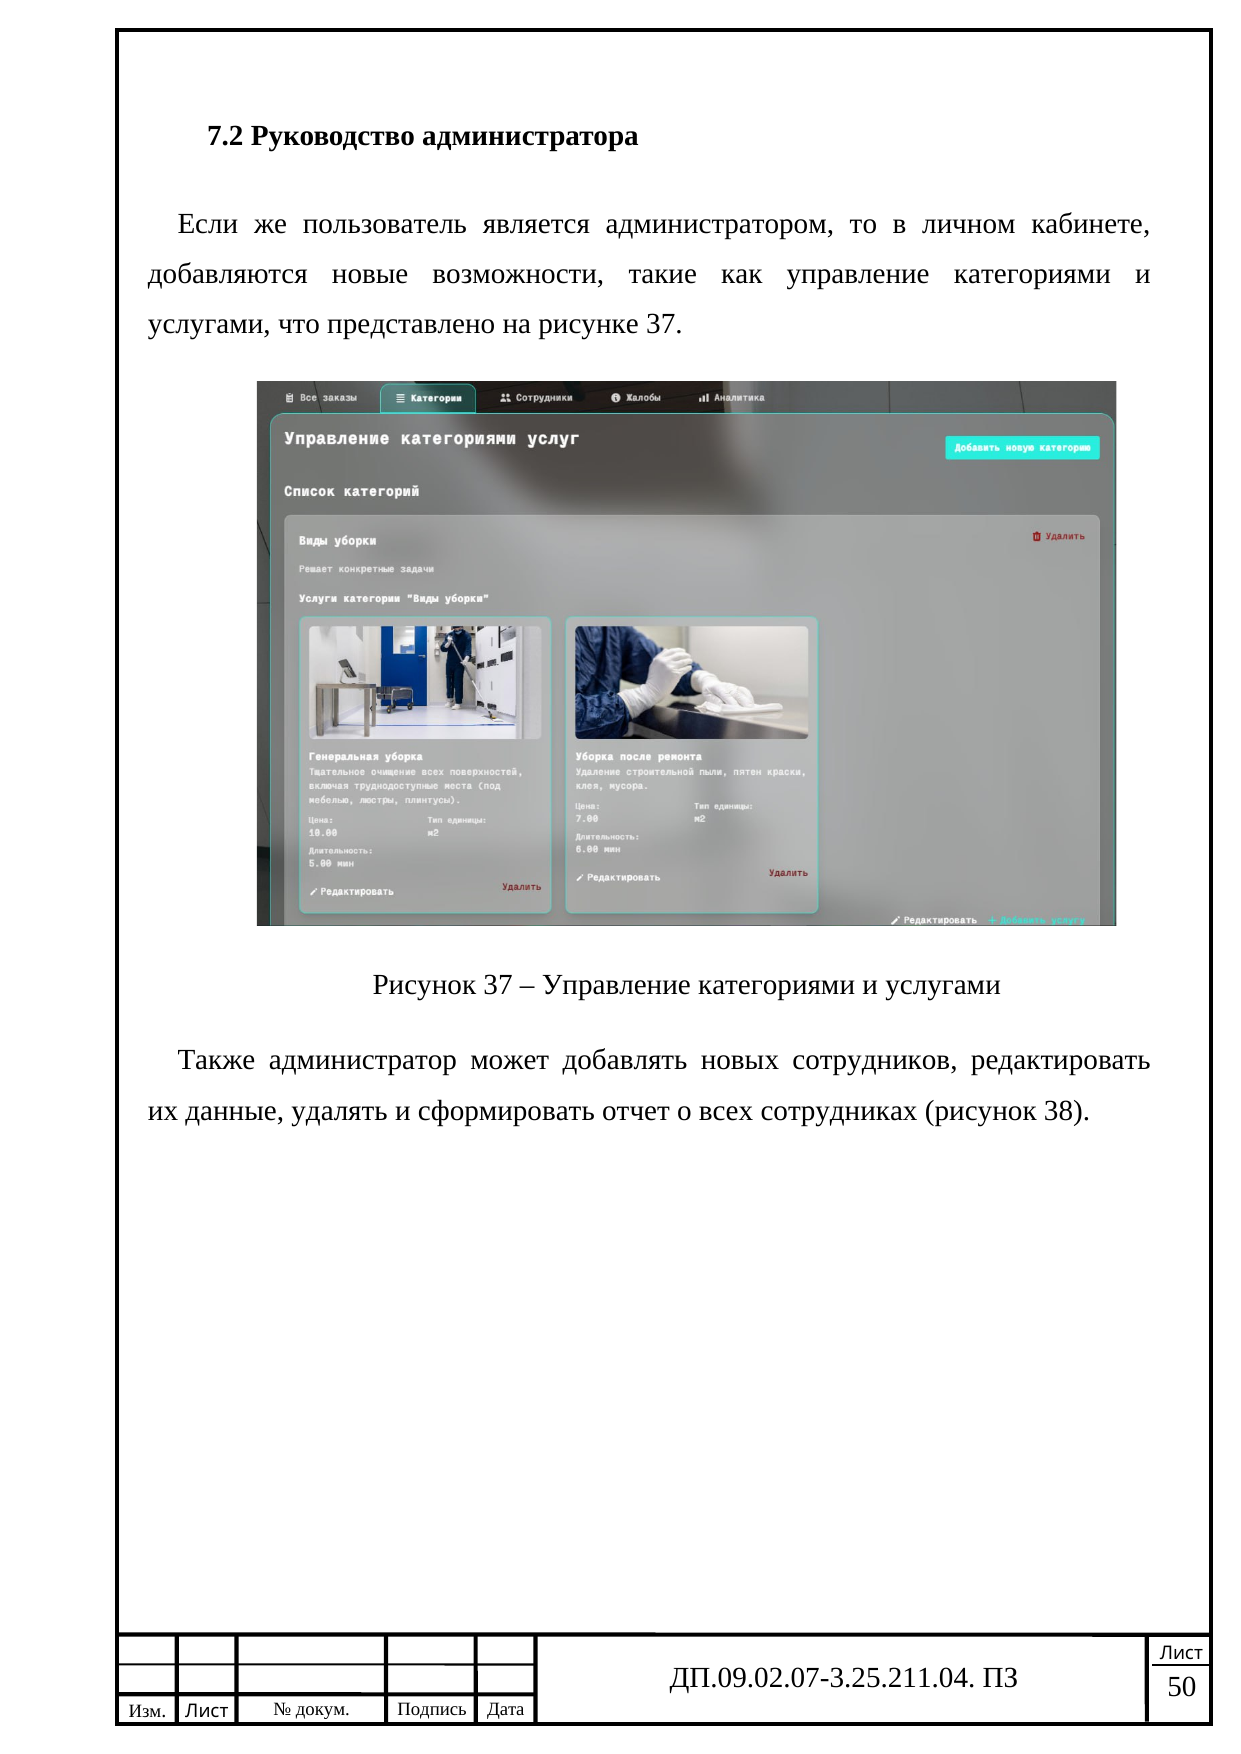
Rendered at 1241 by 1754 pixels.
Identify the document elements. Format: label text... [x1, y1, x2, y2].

text Также администратор может добавлять новых сотрудников, редактировать их данные, удалять и сформировать отчет о всех сотрудниках (рисунок 38). [148, 1042, 1152, 1126]
picture [256, 381, 1117, 926]
text Рисунок 37 – Управление категориями и услугами [162, 967, 1152, 1001]
text Если же пользователь является администратором, то в личном кабинете, добавляются новые возможности, такие как управление категориями и услугами, что представлено на рисунке 37. [148, 206, 1152, 340]
text 7.2 Руководство администратора [133, 118, 1181, 152]
